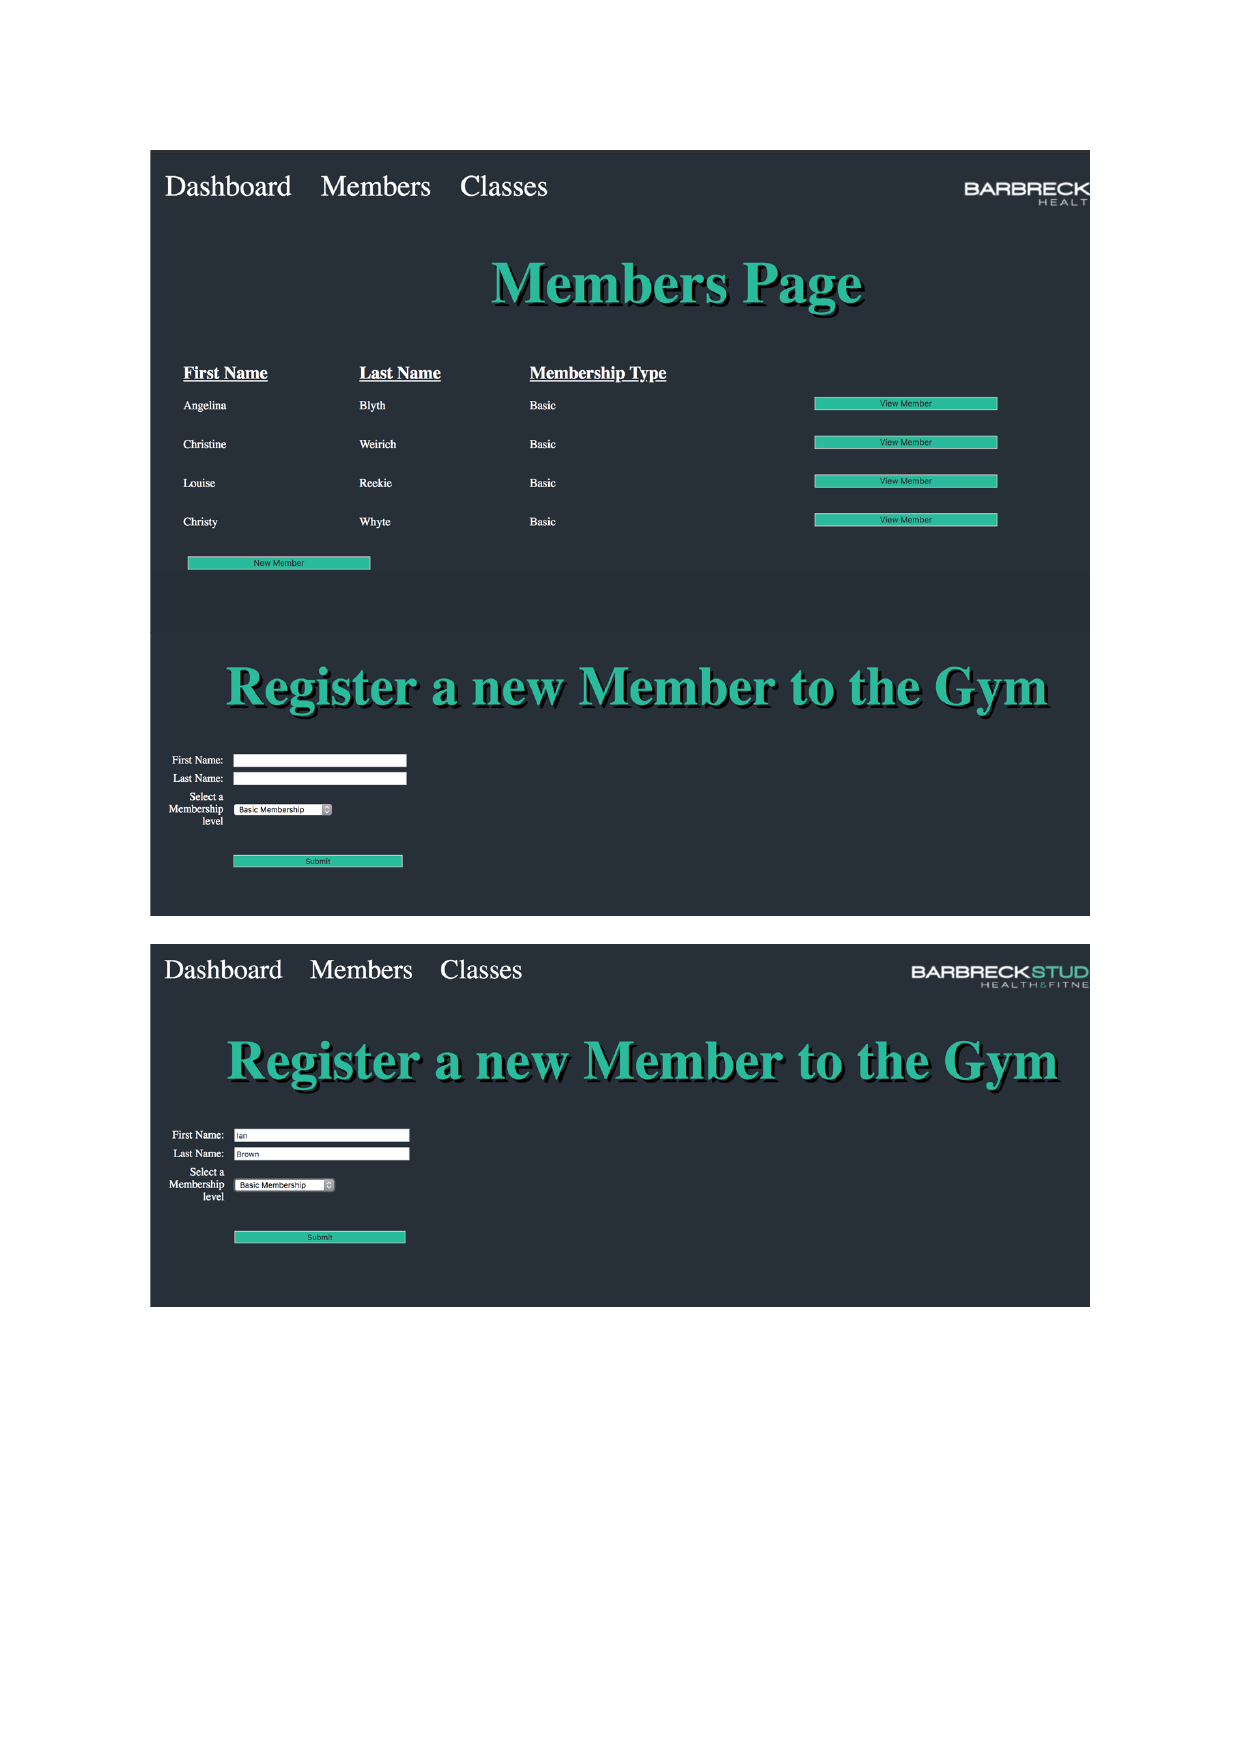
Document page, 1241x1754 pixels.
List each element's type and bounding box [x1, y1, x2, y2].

picture [150, 150, 1090, 916]
picture [150, 944, 1090, 1307]
